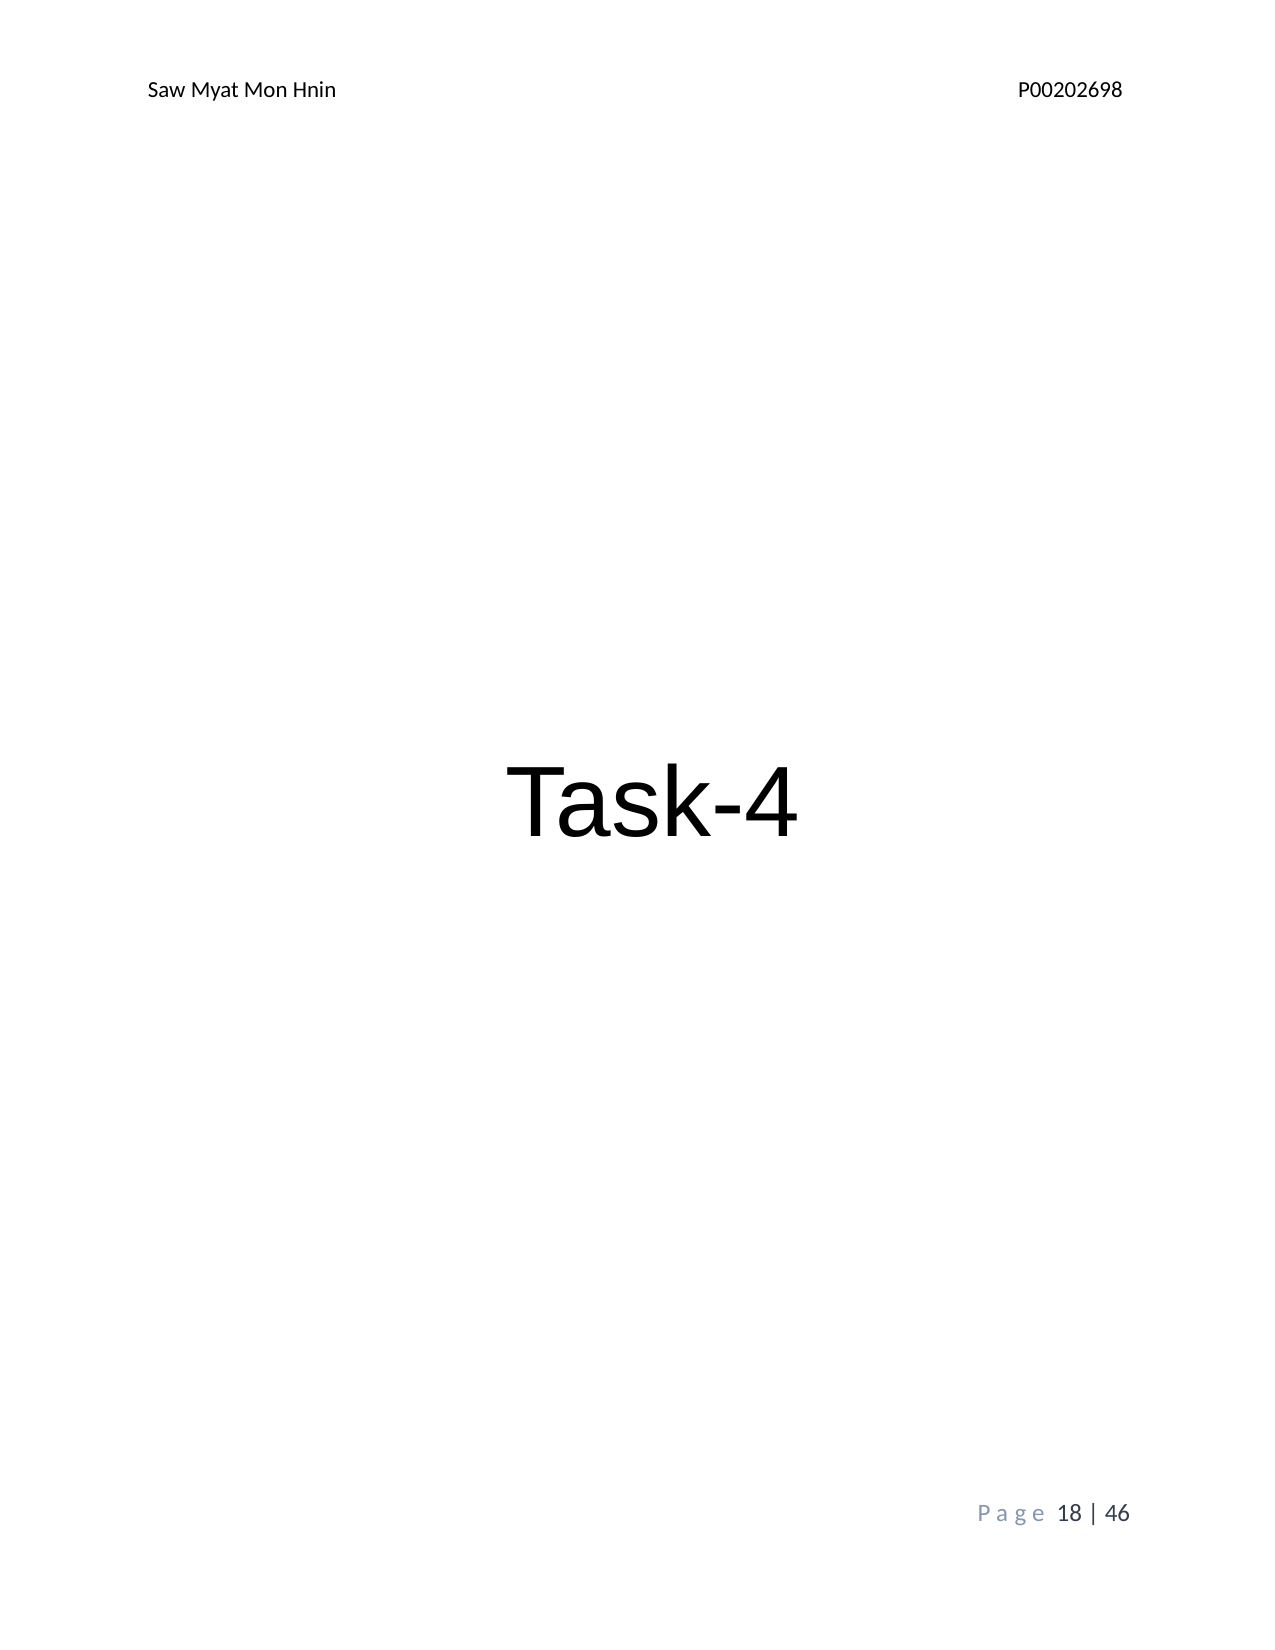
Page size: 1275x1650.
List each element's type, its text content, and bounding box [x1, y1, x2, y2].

subtitle Task-4 [148, 742, 1157, 857]
